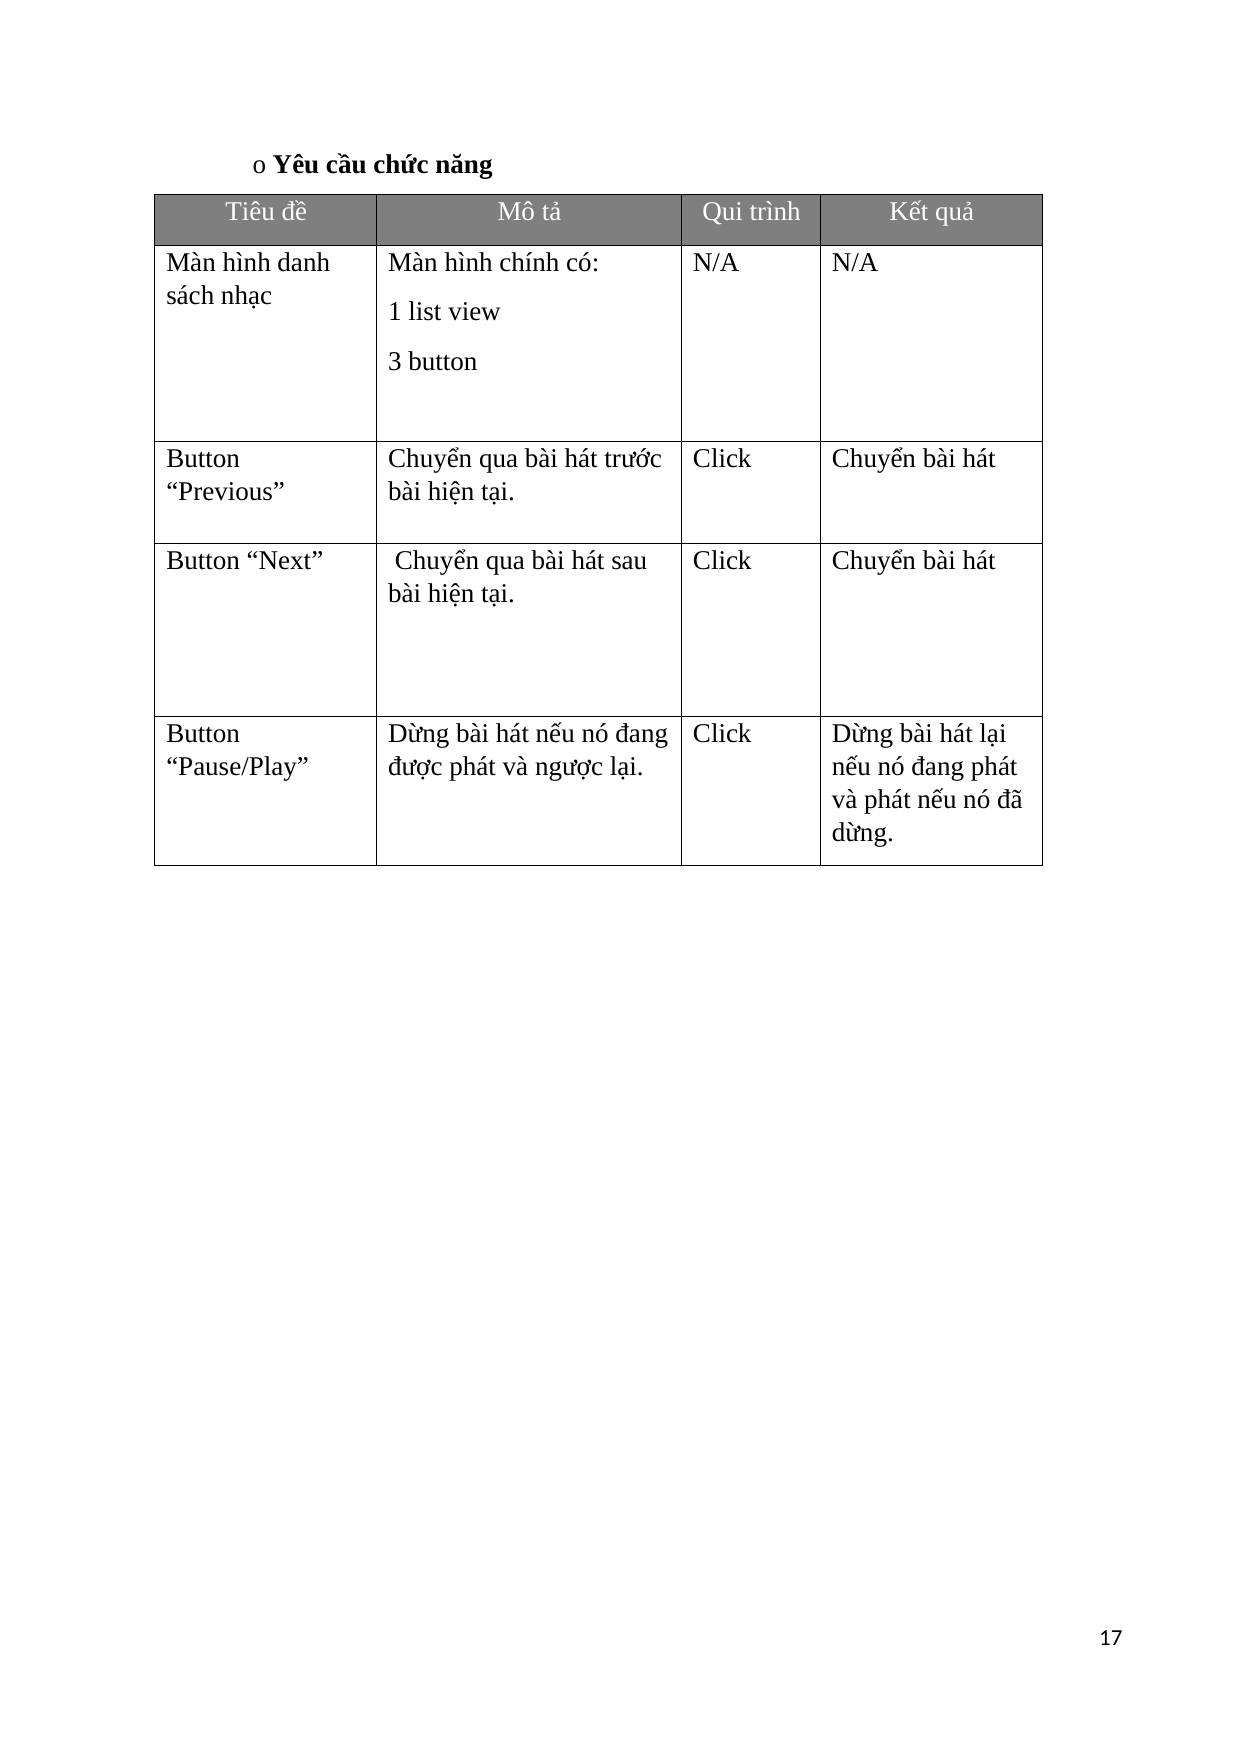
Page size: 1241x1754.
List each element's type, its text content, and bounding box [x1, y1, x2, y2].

table_cell Chuyển bài hát [821, 442, 1042, 543]
table_cell Màn hình danh sách nhạc [155, 246, 376, 441]
table_header Qui trình [682, 195, 820, 245]
table_cell Click [682, 442, 820, 543]
table_cell N/A [821, 246, 1042, 441]
table_cell Chuyển bài hát [821, 544, 1042, 716]
table_header Tiêu đề [155, 195, 376, 245]
table_cell Click [682, 544, 820, 716]
subtitle o Yêu cầu chức năng [252, 148, 933, 179]
table_cell Click [682, 717, 820, 865]
table_header Mô tả [377, 195, 681, 245]
table_cell Màn hình chính có: 1 list view 3 button [377, 246, 681, 441]
table_cell Button “Pause/Play” [155, 717, 376, 865]
table_cell Button “Next” [155, 544, 376, 716]
table_cell Chuyển qua bài hát sau bài hiện tại. [377, 544, 681, 716]
table_cell Dừng bài hát lại nếu nó đang phát và phát nếu nó đã dừng. [821, 717, 1042, 865]
table_header Kết quả [821, 195, 1042, 245]
table_cell N/A [682, 246, 820, 441]
table_cell Chuyển qua bài hát trước bài hiện tại. [377, 442, 681, 543]
table_cell Dừng bài hát nếu nó đang được phát và ngược lại. [377, 717, 681, 865]
table_cell Button “Previous” [155, 442, 376, 543]
